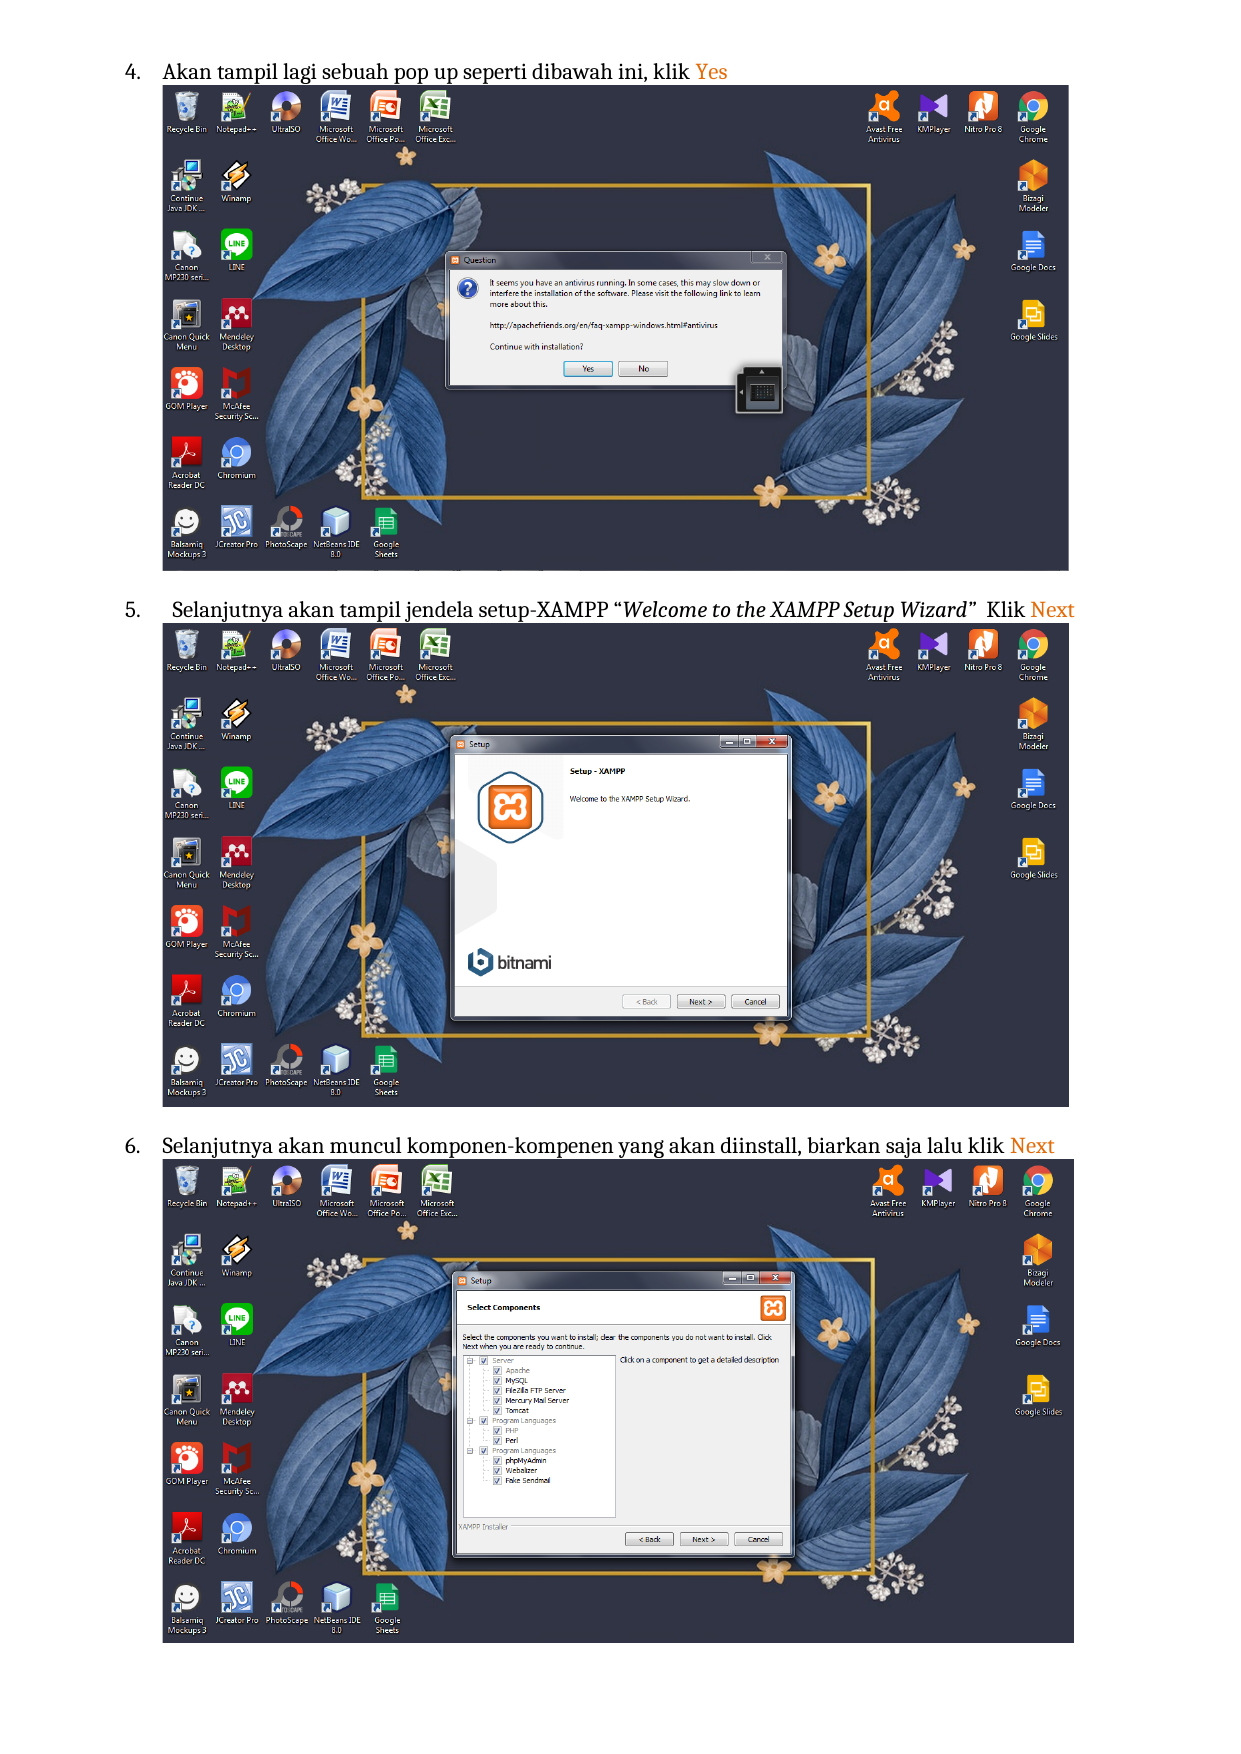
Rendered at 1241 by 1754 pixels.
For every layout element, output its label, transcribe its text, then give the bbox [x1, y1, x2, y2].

picture [162, 623, 1069, 1107]
picture [162, 1159, 1074, 1643]
picture [162, 85, 1069, 571]
